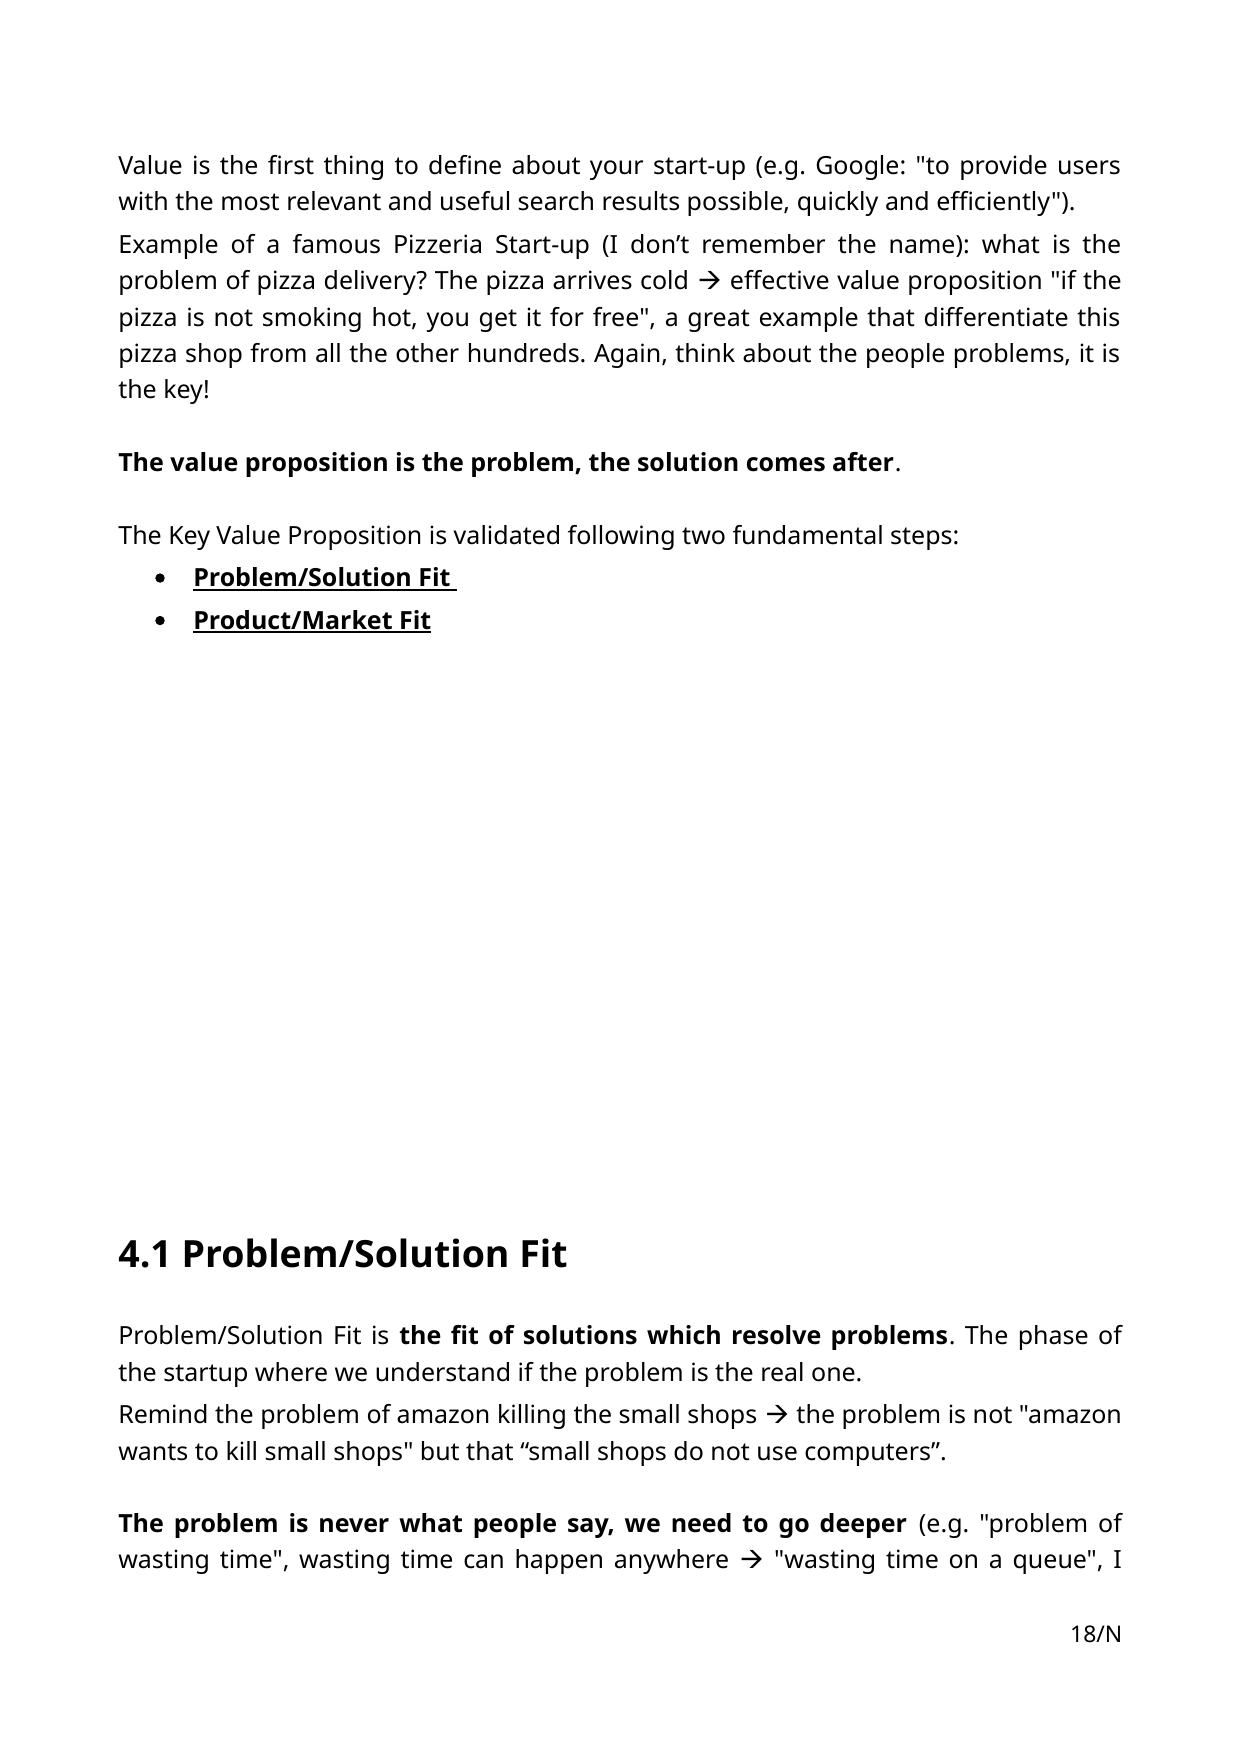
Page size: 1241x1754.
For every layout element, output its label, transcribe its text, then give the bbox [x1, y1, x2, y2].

subtitle 4.1 Problem/Solution Fit [118, 1227, 1122, 1278]
list Problem/Solution Fit [156, 560, 1122, 594]
text The value proposition is the problem, the solution comes after. [118, 445, 1122, 479]
list Product/Market Fit [156, 603, 1122, 637]
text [118, 1506, 1122, 1576]
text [118, 148, 1122, 218]
text The Key Value Proposition is validated following two fundamental steps: [118, 517, 1122, 551]
text Remind the problem of amazon killing the small shops the problem is not "amazon wants to kill small shops" but that “small shops do not use computers”. [118, 1397, 1122, 1467]
text Example of a famous Pizzeria Start-up (I don’t remember the name): what is the problem of pizza delivery? The pizza arrives cold effective value proposition "if the pizza is not smoking hot, you get it for free", a great example that differentiate this pizza shop from all the other hundreds. Again, think about the people problems, it is the key! [118, 227, 1122, 406]
text Problem/Solution Fit is the fit of solutions which resolve problems. The phase of the startup where we understand if the problem is the real one. [118, 1318, 1122, 1388]
